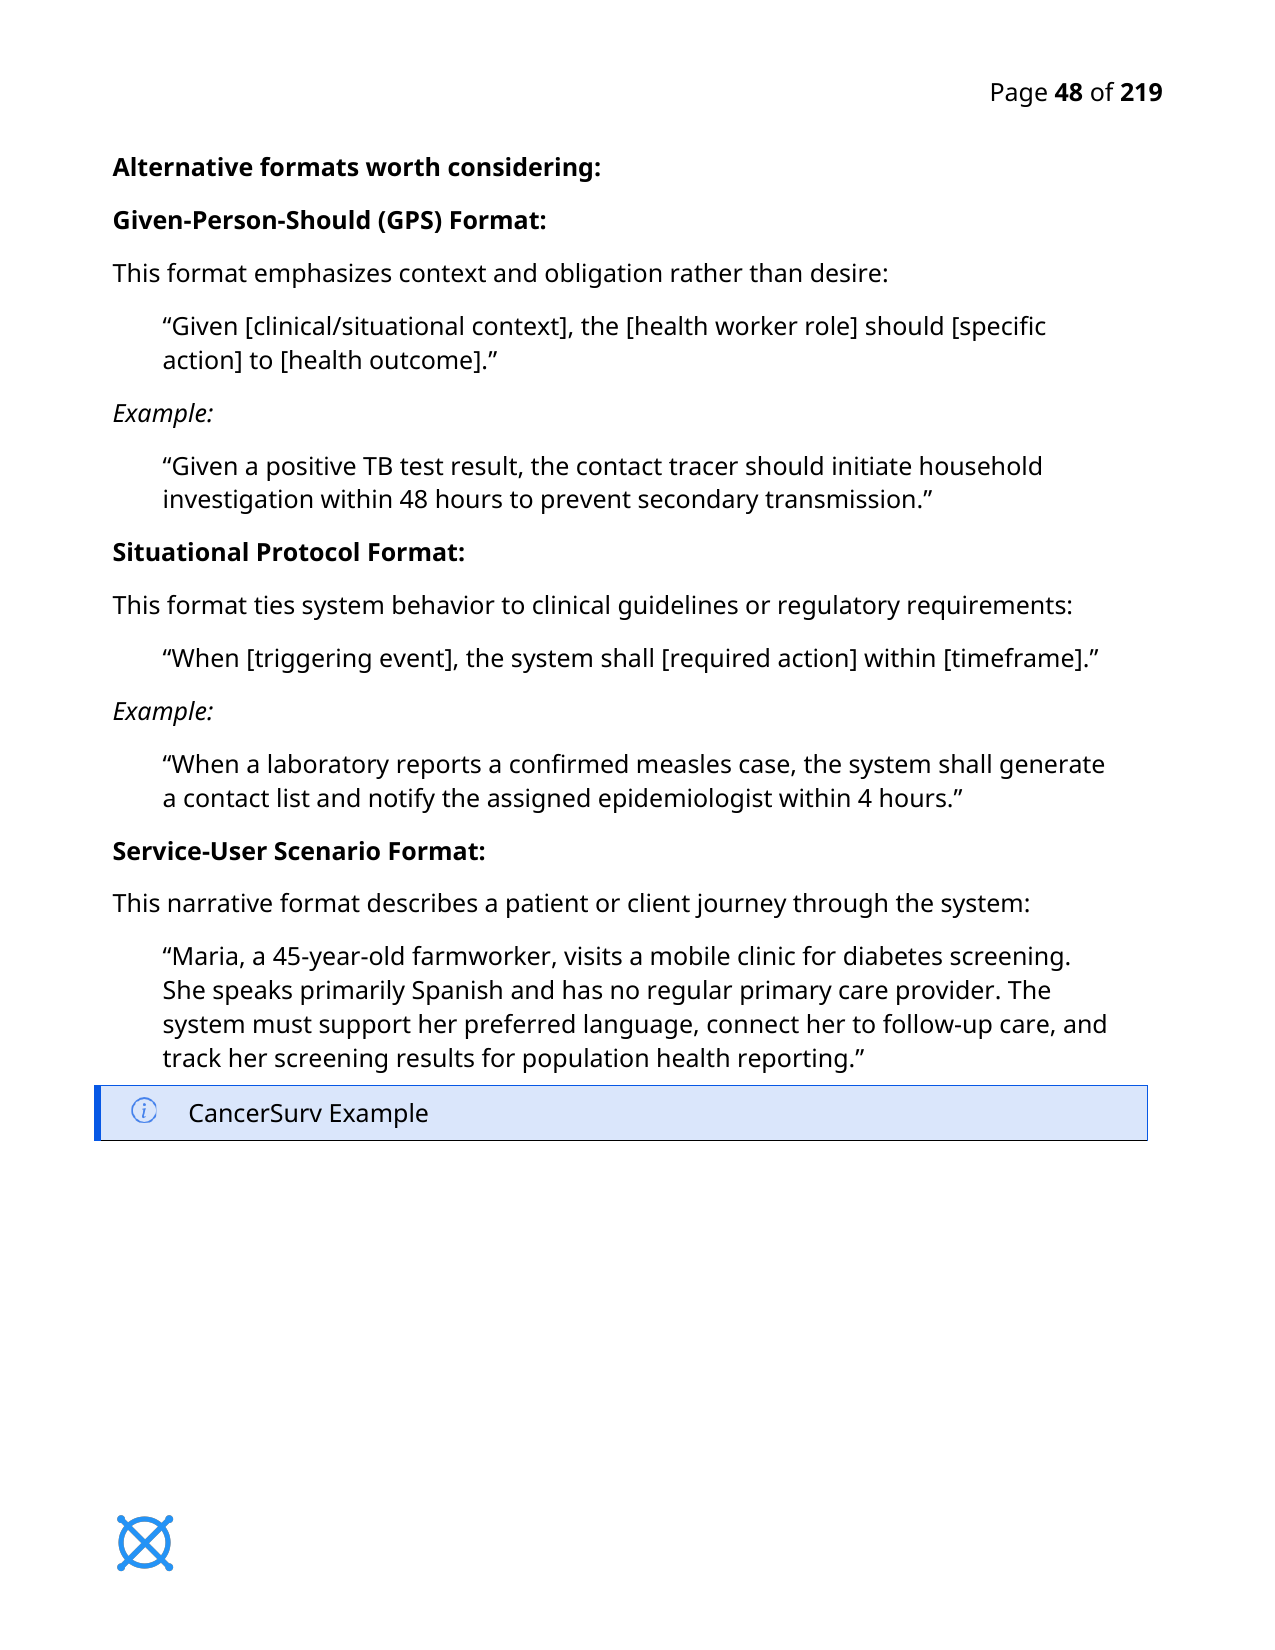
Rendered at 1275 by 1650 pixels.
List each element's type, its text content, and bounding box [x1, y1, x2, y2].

text Given-Person-Should (GPS) Format: [112, 203, 1162, 237]
text “Given [clinical/situational context], the [health worker role] should [specific action] to [health outcome].” [162, 308, 1112, 377]
text “Given a positive TB test result, the contact tracer should initiate household investigation within 48 hours to prevent secondary transmission.” [162, 448, 1112, 516]
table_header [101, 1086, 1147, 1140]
text Example: [112, 693, 1162, 727]
text Alternative formats worth considering: [112, 150, 1162, 184]
text “When [triggering event], the system shall [required action] within [timeframe].” [162, 641, 1112, 675]
picture [112, 1511, 177, 1575]
text This narrative format describes a patient or client journey through the system: [112, 886, 1162, 920]
text “When a laboratory reports a confirmed measles case, the system shall generate a contact list and notify the assigned epidemiologist within 4 hours.” [162, 746, 1112, 814]
text This format ties system behavior to clinical guidelines or regulatory requirements: [112, 588, 1162, 622]
text This format emphasizes context and obligation rather than desire: [112, 256, 1162, 290]
text Example: [112, 395, 1162, 429]
text Service-User Scenario Format: [112, 833, 1162, 867]
text “Maria, a 45-year-old farmworker, visits a mobile clinic for diabetes screening. She speaks primarily Spanish and has no regular primary care provider. The system must support her preferred language, connect her to follow-up care, and track her screening results for population health reporting.” [162, 939, 1112, 1075]
picture [131, 1097, 157, 1123]
text Situational Protocol Format: [112, 535, 1162, 569]
